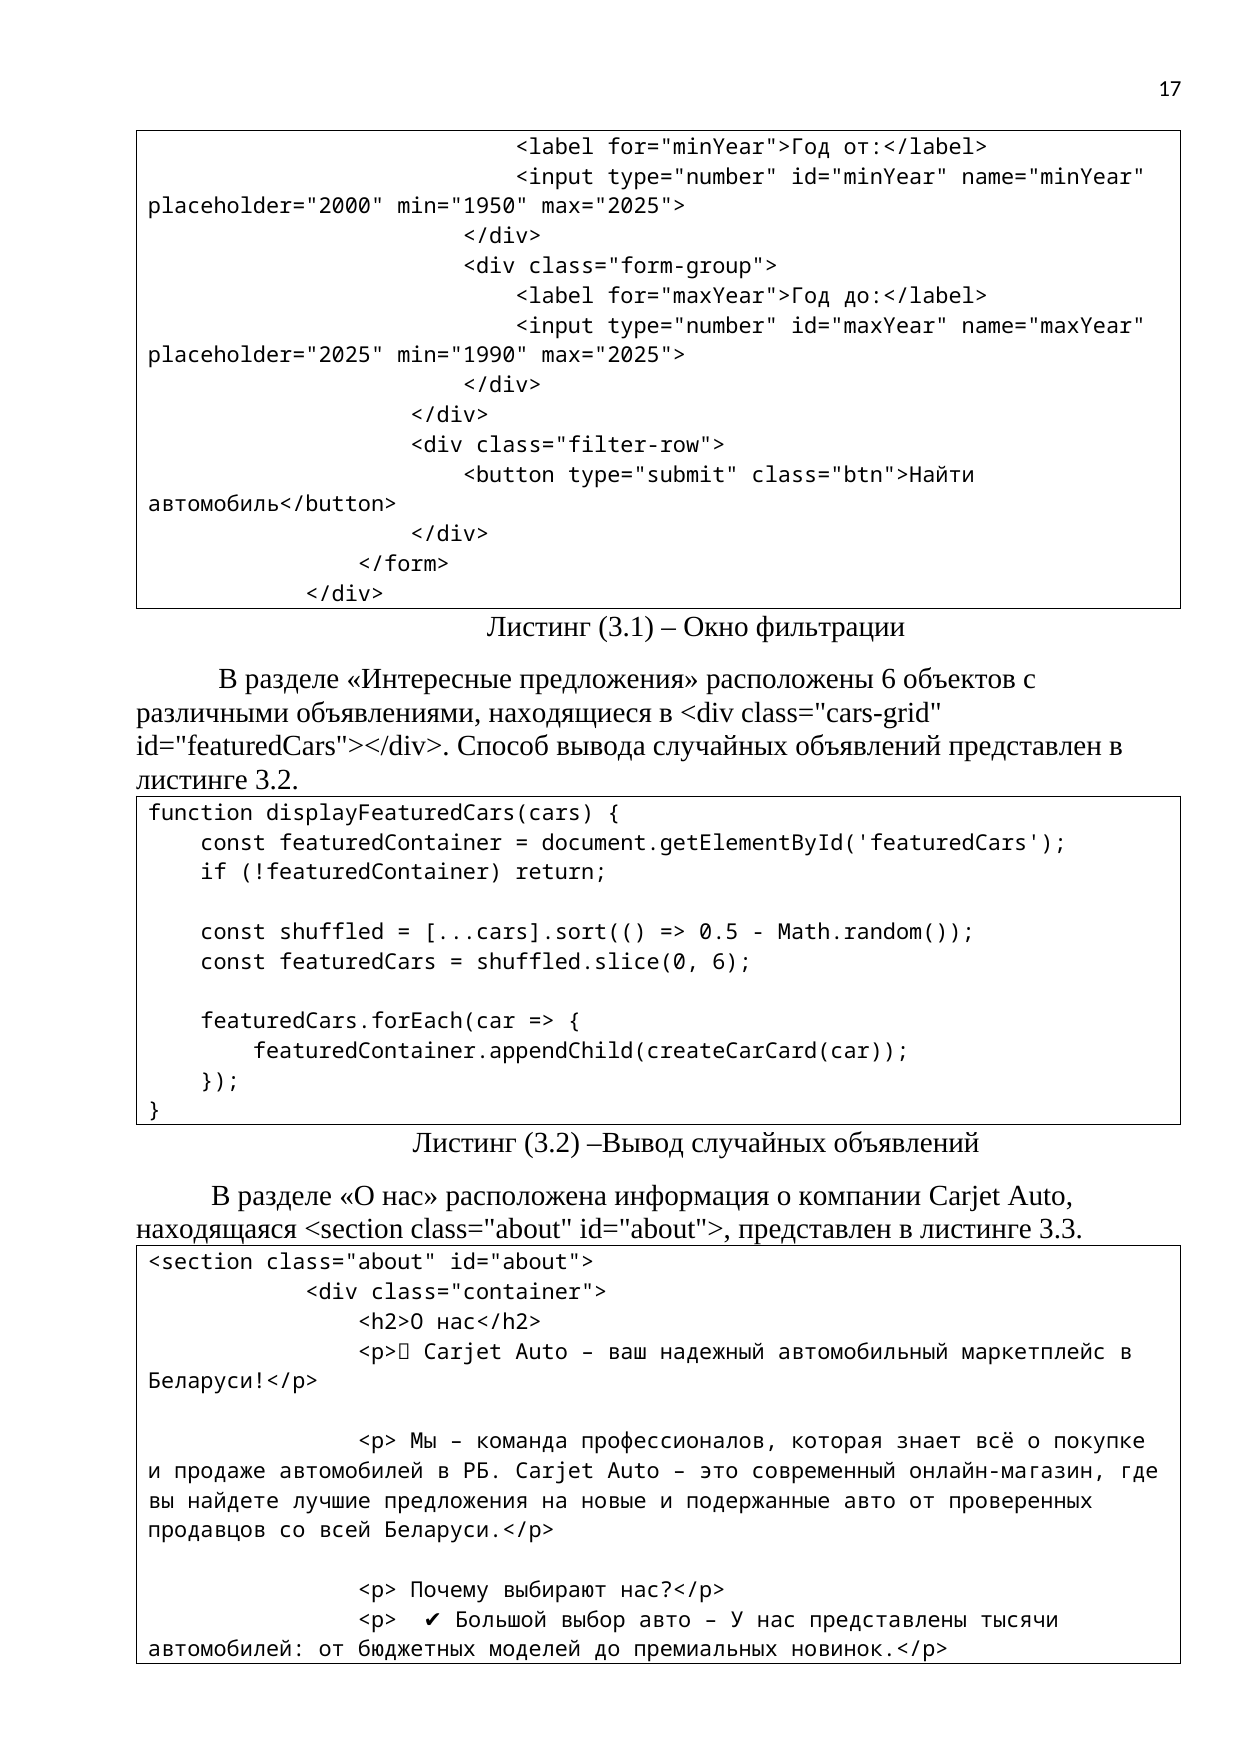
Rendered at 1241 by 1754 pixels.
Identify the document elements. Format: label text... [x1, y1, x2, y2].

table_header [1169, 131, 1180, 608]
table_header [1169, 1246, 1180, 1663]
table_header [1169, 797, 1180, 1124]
text Листинг (3.1) – Окно фильтрации [136, 609, 1181, 642]
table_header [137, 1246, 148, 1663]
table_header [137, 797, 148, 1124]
text В разделе «Интересные предложения» расположены 6 объектов с различными объявлениями, находящиеся в <div class="cars-grid" id="featuredCars"></div>. Способ вывода случайных объявлений представлен в листинге 3.2. [136, 661, 1181, 796]
text В разделе «О нас» расположена информация о компании Carjet Auto, находящаяся <section class="about" id="about">, представлен в листинге 3.3. [136, 1178, 1181, 1245]
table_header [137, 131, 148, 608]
text Листинг (3.2) –Вывод случайных объявлений [136, 1125, 1181, 1159]
